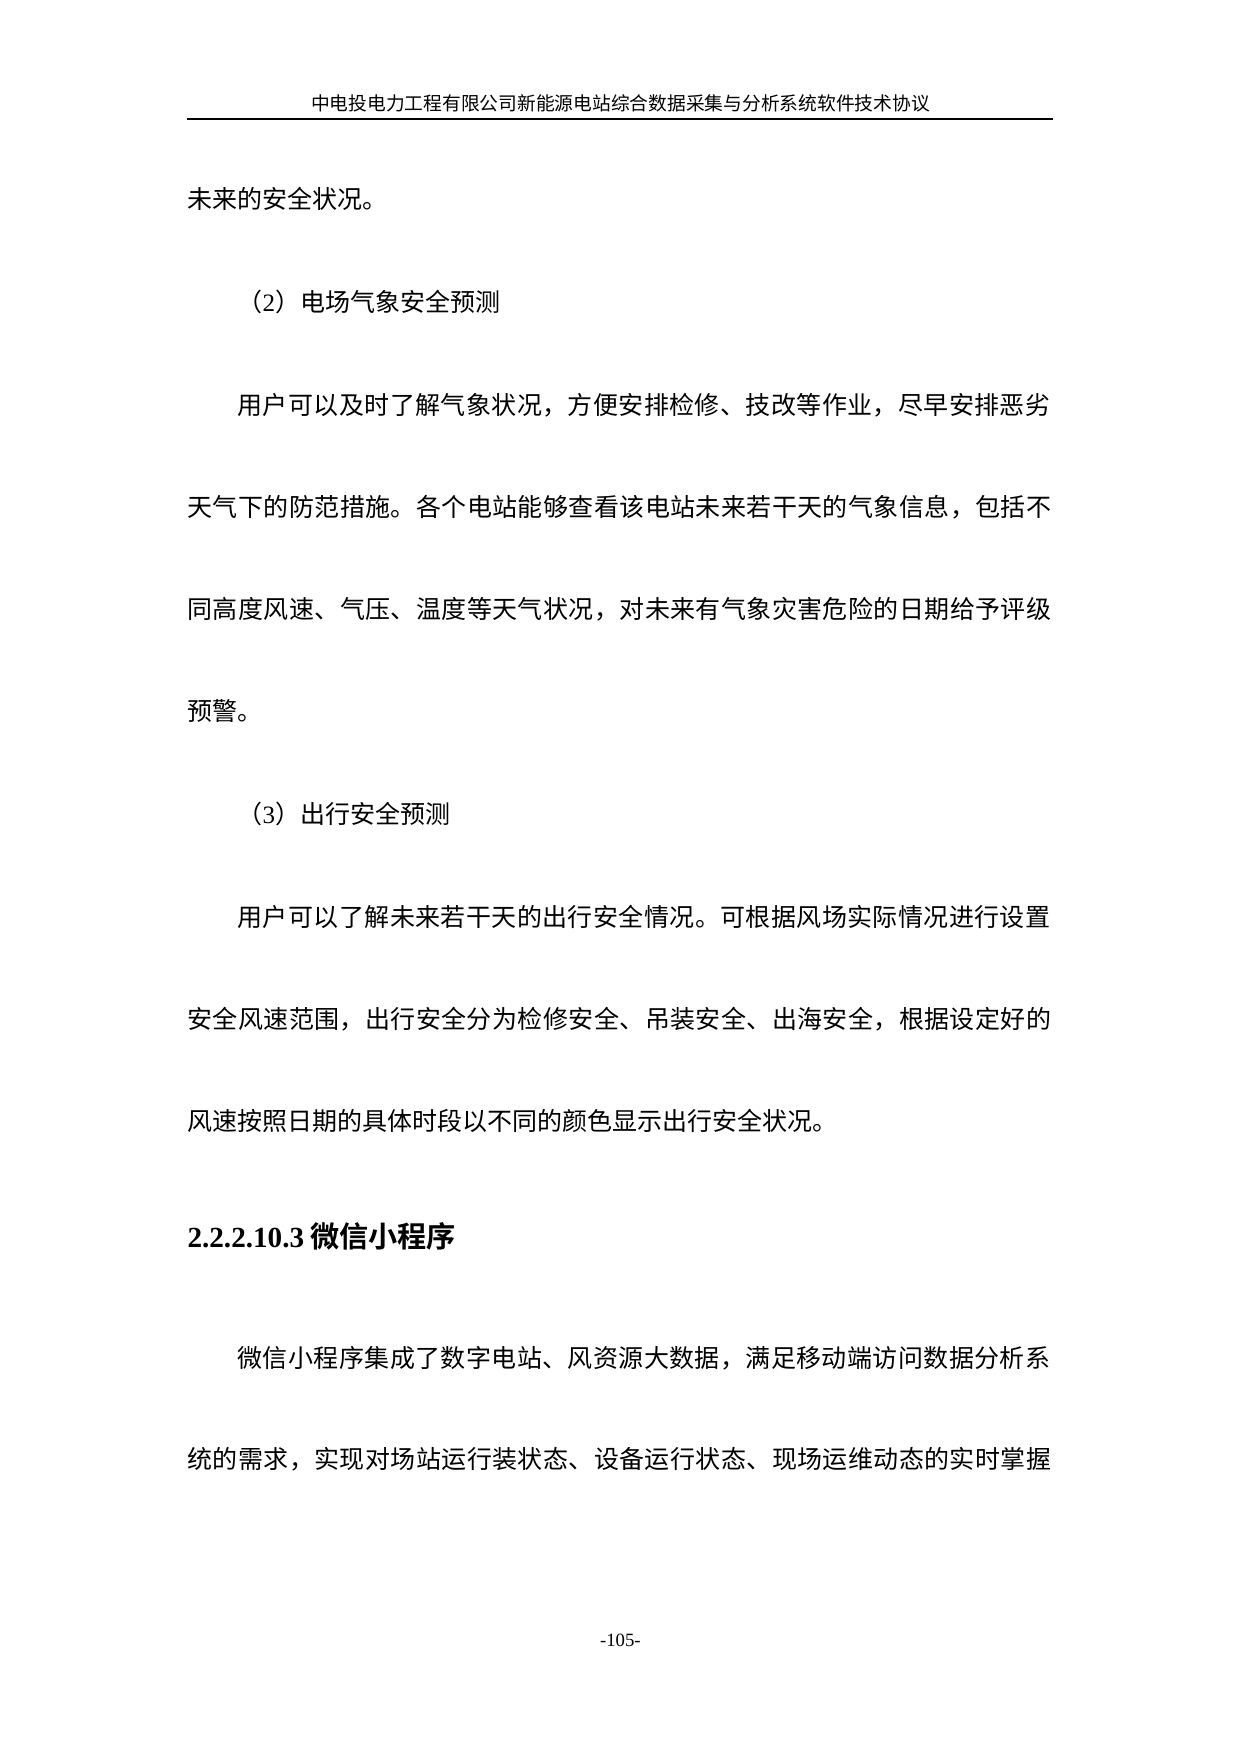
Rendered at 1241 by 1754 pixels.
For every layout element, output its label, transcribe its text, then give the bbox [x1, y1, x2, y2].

text （3）出行安全预测 [187, 778, 1053, 846]
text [187, 164, 1053, 232]
subtitle 2.2.2.10.3微信小程序 [187, 1201, 1053, 1268]
text 用户可以了解未来若干天的出行安全情况。可根据风场实际情况进行设置安全风速范围，出行安全分为检修安全、吊装安全、出海安全，根据设定好的风速按照日期的具体时段以不同的颜色显示出行安全状况。 [187, 882, 1053, 1153]
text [187, 1322, 1053, 1492]
text （2）电场气象安全预测 [187, 267, 1053, 335]
text 用户可以及时了解气象状况，方便安排检修、技改等作业，尽早安排恶劣天气下的防范措施。各个电站能够查看该电站未来若干天的气象信息，包括不同高度风速、气压、温度等天气状况，对未来有气象灾害危险的日期给予评级预警。 [187, 370, 1053, 743]
